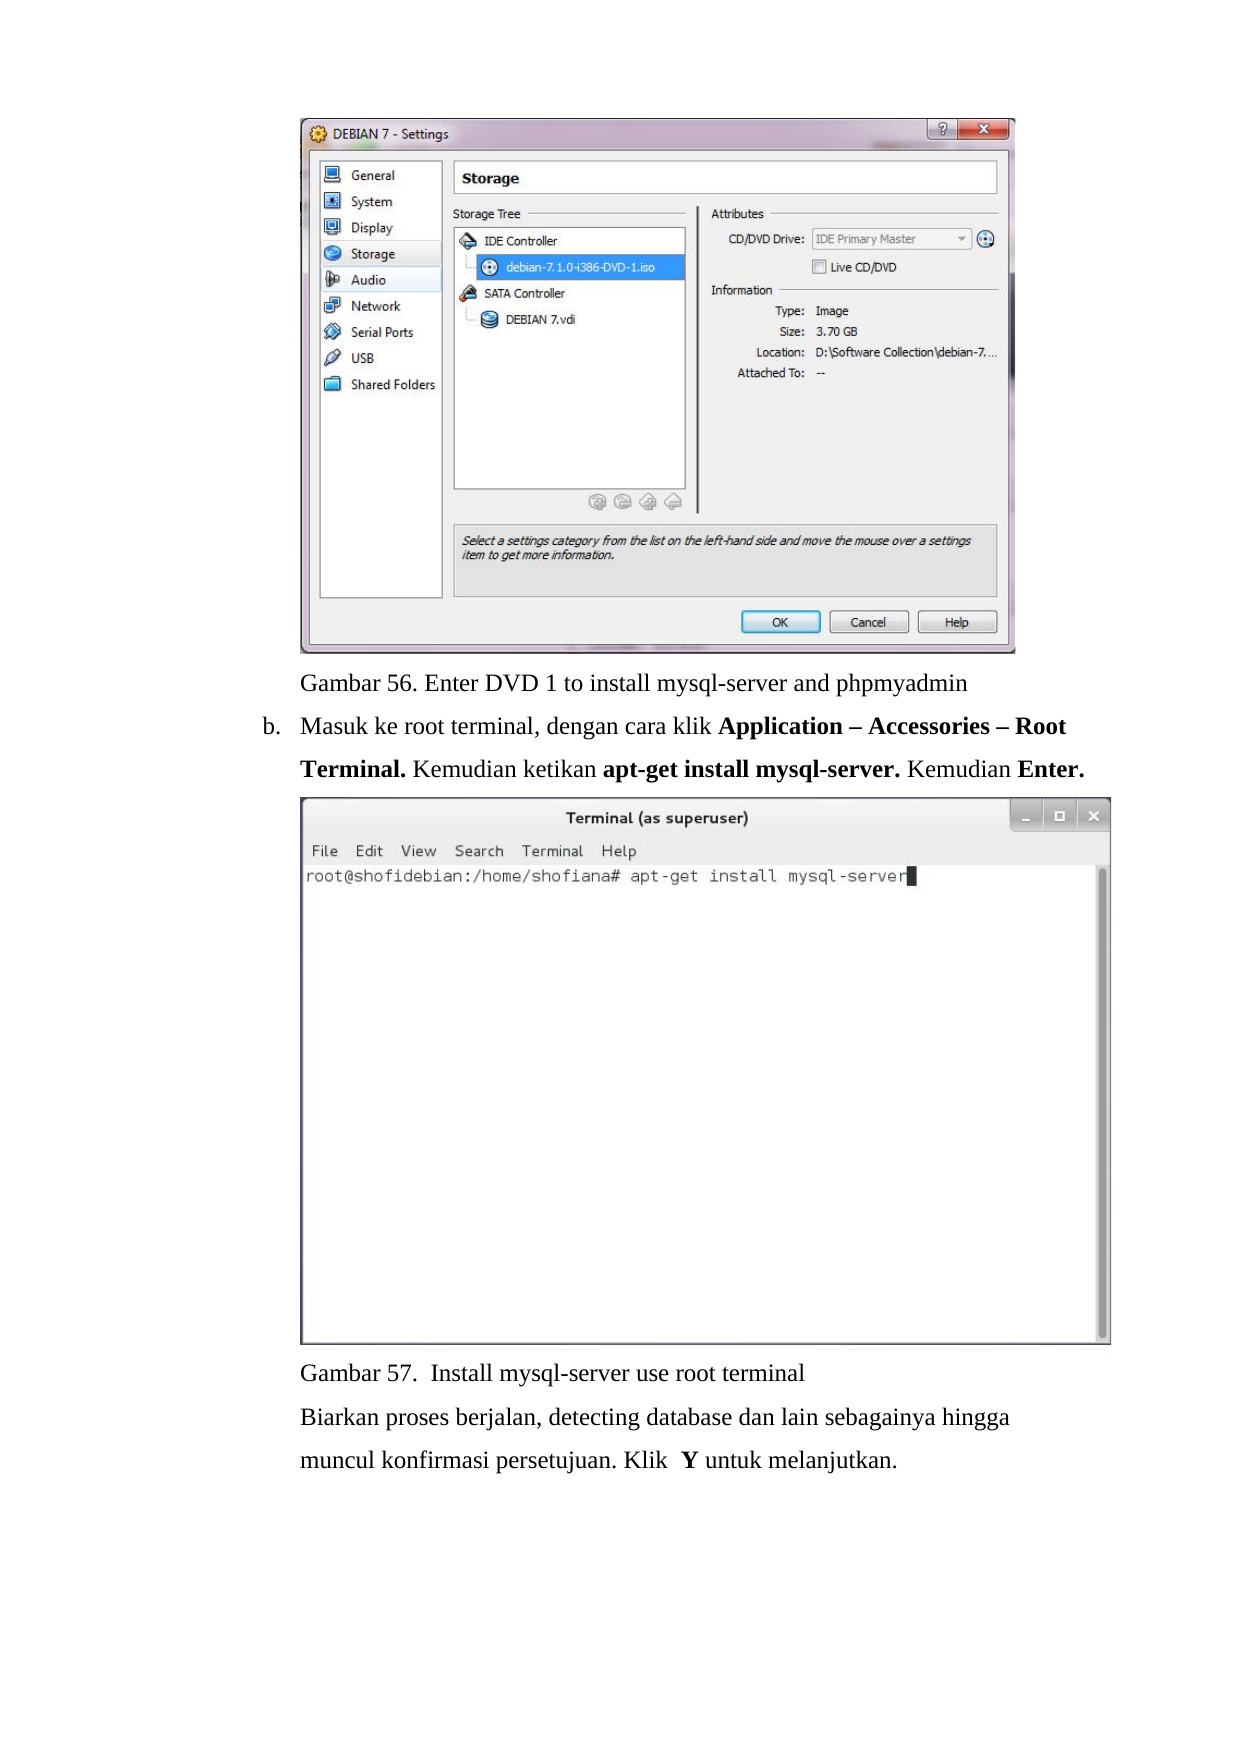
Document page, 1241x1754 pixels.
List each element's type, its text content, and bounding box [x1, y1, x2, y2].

picture [300, 118, 1016, 654]
list Gambar 56. Enter DVD 1 to install mysql-server and phpmyadmin [300, 668, 1090, 697]
picture [300, 797, 1112, 1345]
list Gambar 57. Install mysql-server use root terminal [300, 1358, 1090, 1387]
list Biarkan proses berjalan, detecting database dan lain sebagainya hingga muncul konfirmasi persetujuan. Klik Y untuk melanjutkan. [300, 1402, 1090, 1473]
list Masuk ke root terminal, dengan cara klik Application – Accessories – Root Terminal. Kemudian ketikan apt-get install mysql-server. Kemudian Enter. [262, 711, 1090, 783]
